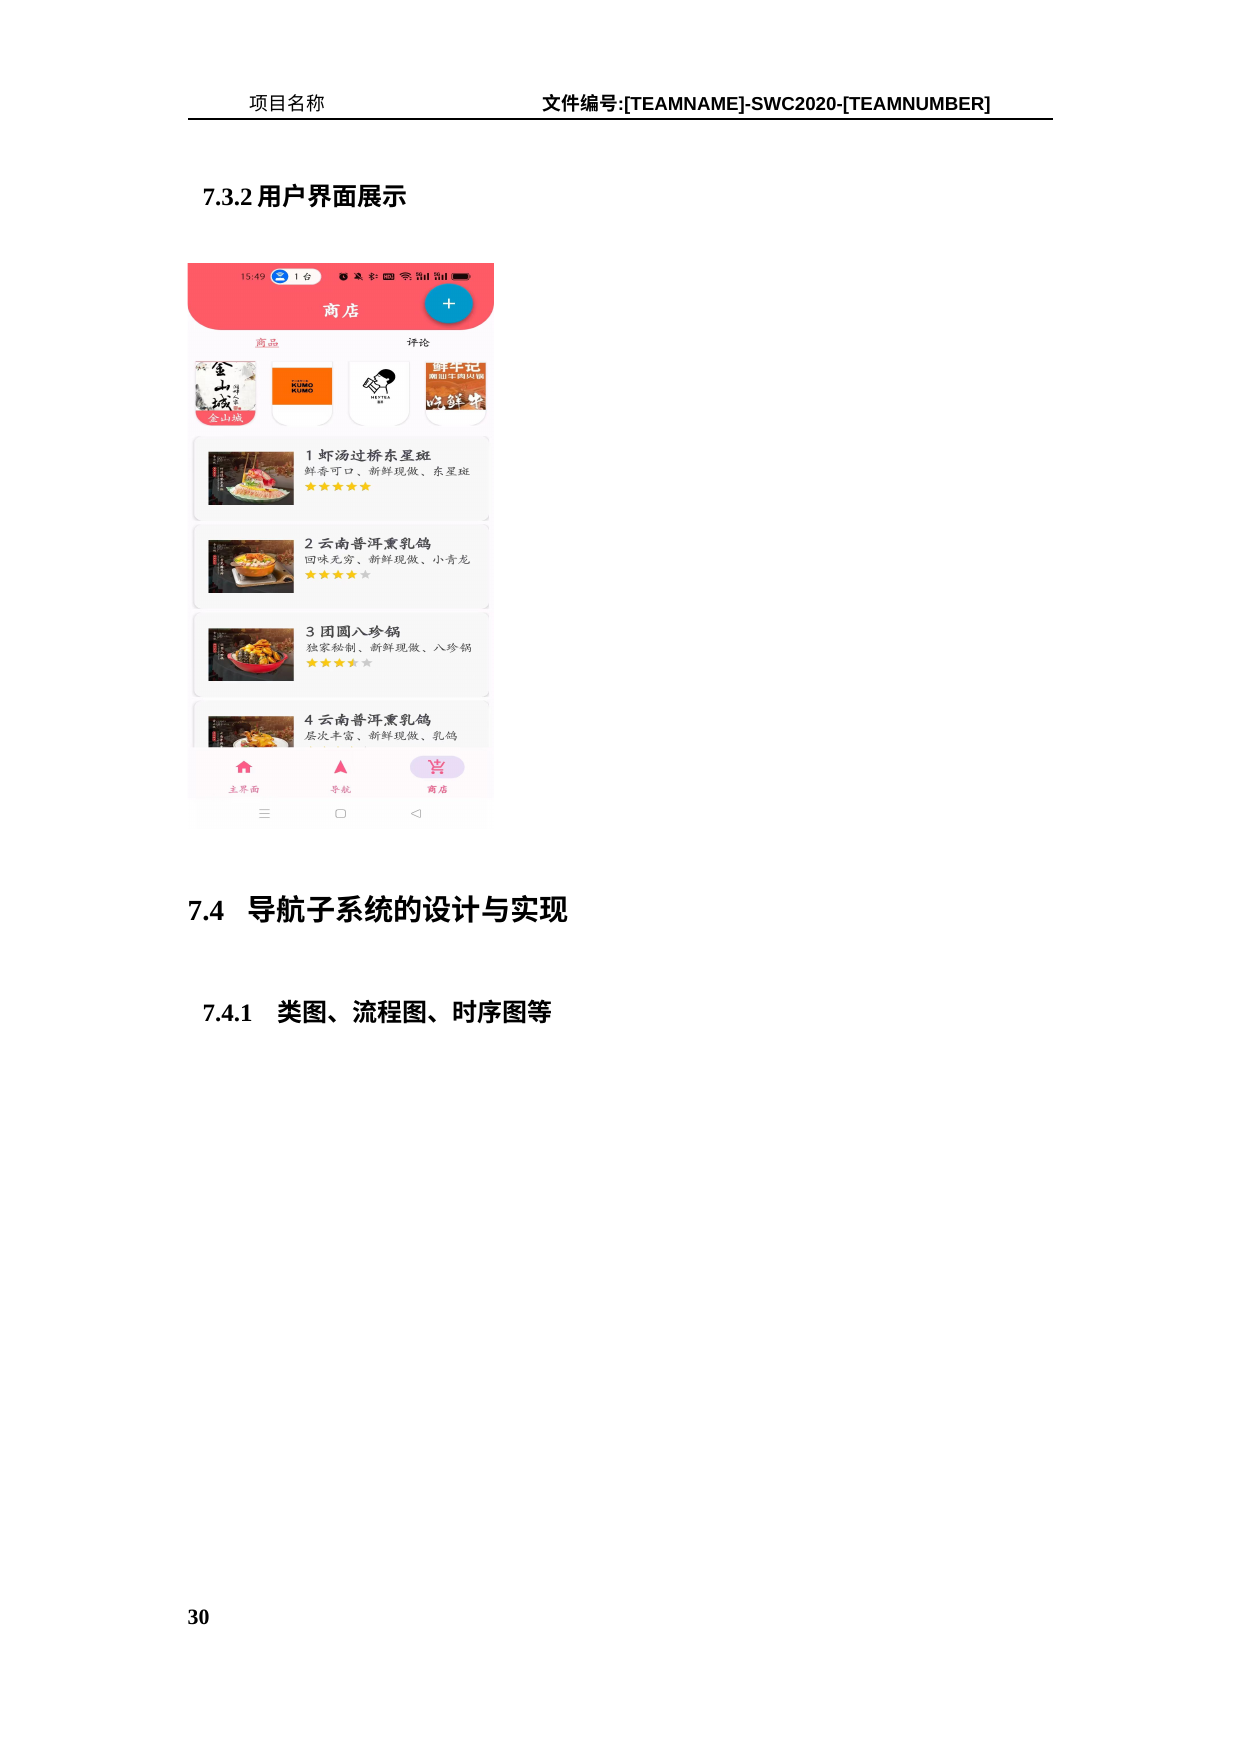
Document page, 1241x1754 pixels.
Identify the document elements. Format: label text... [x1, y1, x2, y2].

picture [187, 263, 494, 829]
subtitle 导航子系统的设计与实现 [187, 875, 1053, 940]
subtitle 7.3.2用户界面展示 [202, 162, 1053, 227]
subtitle 类图、流程图、时序图等 [202, 978, 1053, 1043]
